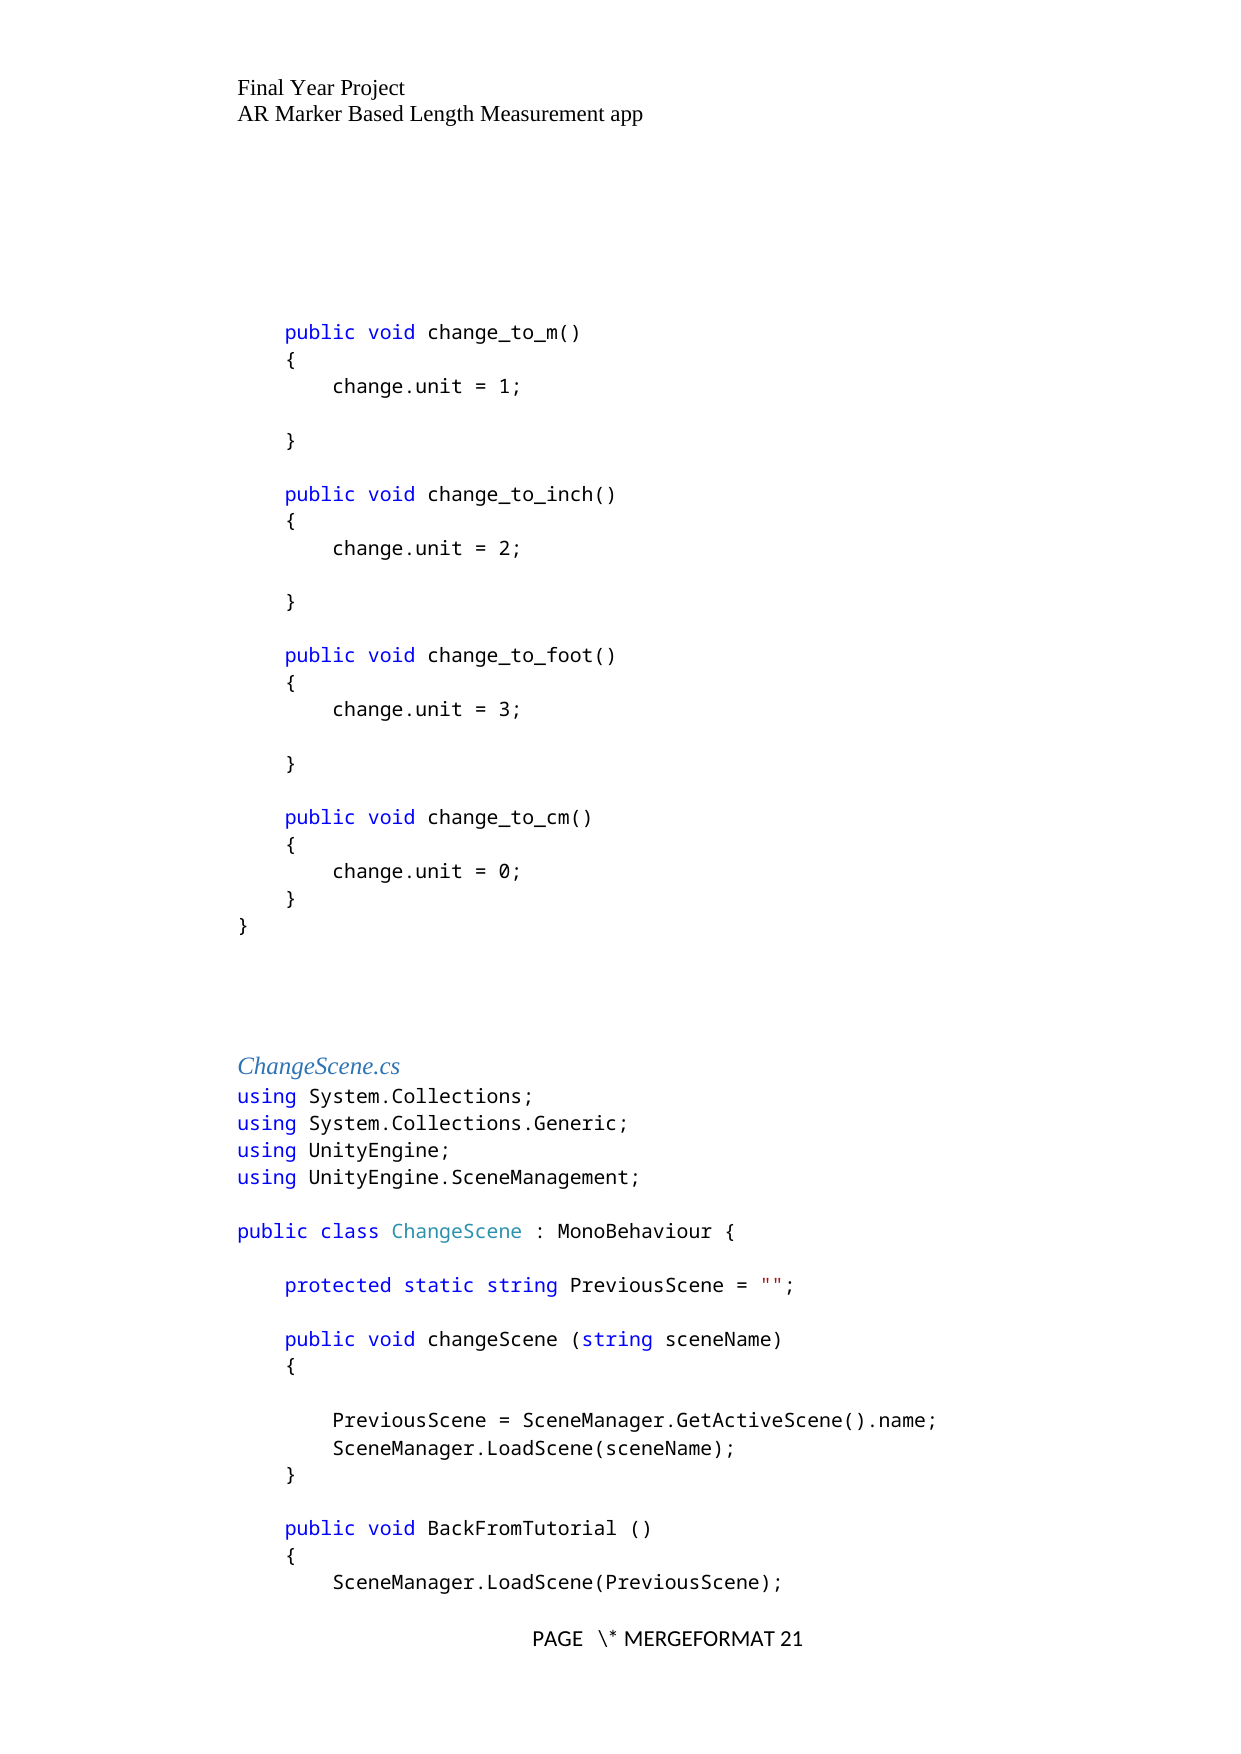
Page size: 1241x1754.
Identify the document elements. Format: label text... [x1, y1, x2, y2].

text public void change_to_m() [237, 318, 1093, 345]
text } [237, 588, 1093, 615]
text { [237, 831, 1093, 857]
text } [237, 884, 1093, 911]
text protected static string PreviousScene = ""; [237, 1271, 1093, 1298]
text } [237, 426, 1093, 453]
text { [237, 345, 1093, 372]
text using UnityEngine; [237, 1136, 1093, 1163]
text public void change_to_foot() [237, 642, 1093, 669]
text { [237, 507, 1093, 534]
text SceneManager.LoadScene(PreviousScene); [237, 1569, 1093, 1596]
text change.unit = 3; [237, 696, 1093, 723]
text change.unit = 1; [237, 372, 1093, 399]
text { [237, 1542, 1093, 1569]
text change.unit = 0; [237, 857, 1093, 884]
text public void change_to_inch() [237, 480, 1093, 507]
text { [237, 1352, 1093, 1379]
text } [237, 749, 1093, 777]
subtitle ChangeScene.cs [237, 1051, 1093, 1080]
text } [237, 1461, 1093, 1488]
text change.unit = 2; [237, 534, 1093, 561]
text using UnityEngine.SceneManagement; [237, 1163, 1093, 1190]
text SceneManager.LoadScene(sceneName); [237, 1434, 1093, 1461]
text PreviousScene = SceneManager.GetActiveScene().name; [237, 1407, 1093, 1434]
text { [237, 669, 1093, 696]
text public class ChangeScene : MonoBehaviour { [237, 1217, 1093, 1244]
text public void BackFromTutorial () [237, 1515, 1093, 1542]
text public void change_to_cm() [237, 803, 1093, 831]
text using System.Collections; [237, 1082, 1093, 1109]
text } [237, 911, 1093, 938]
text public void changeScene (string sceneName) [237, 1325, 1093, 1352]
text using System.Collections.Generic; [237, 1109, 1093, 1136]
